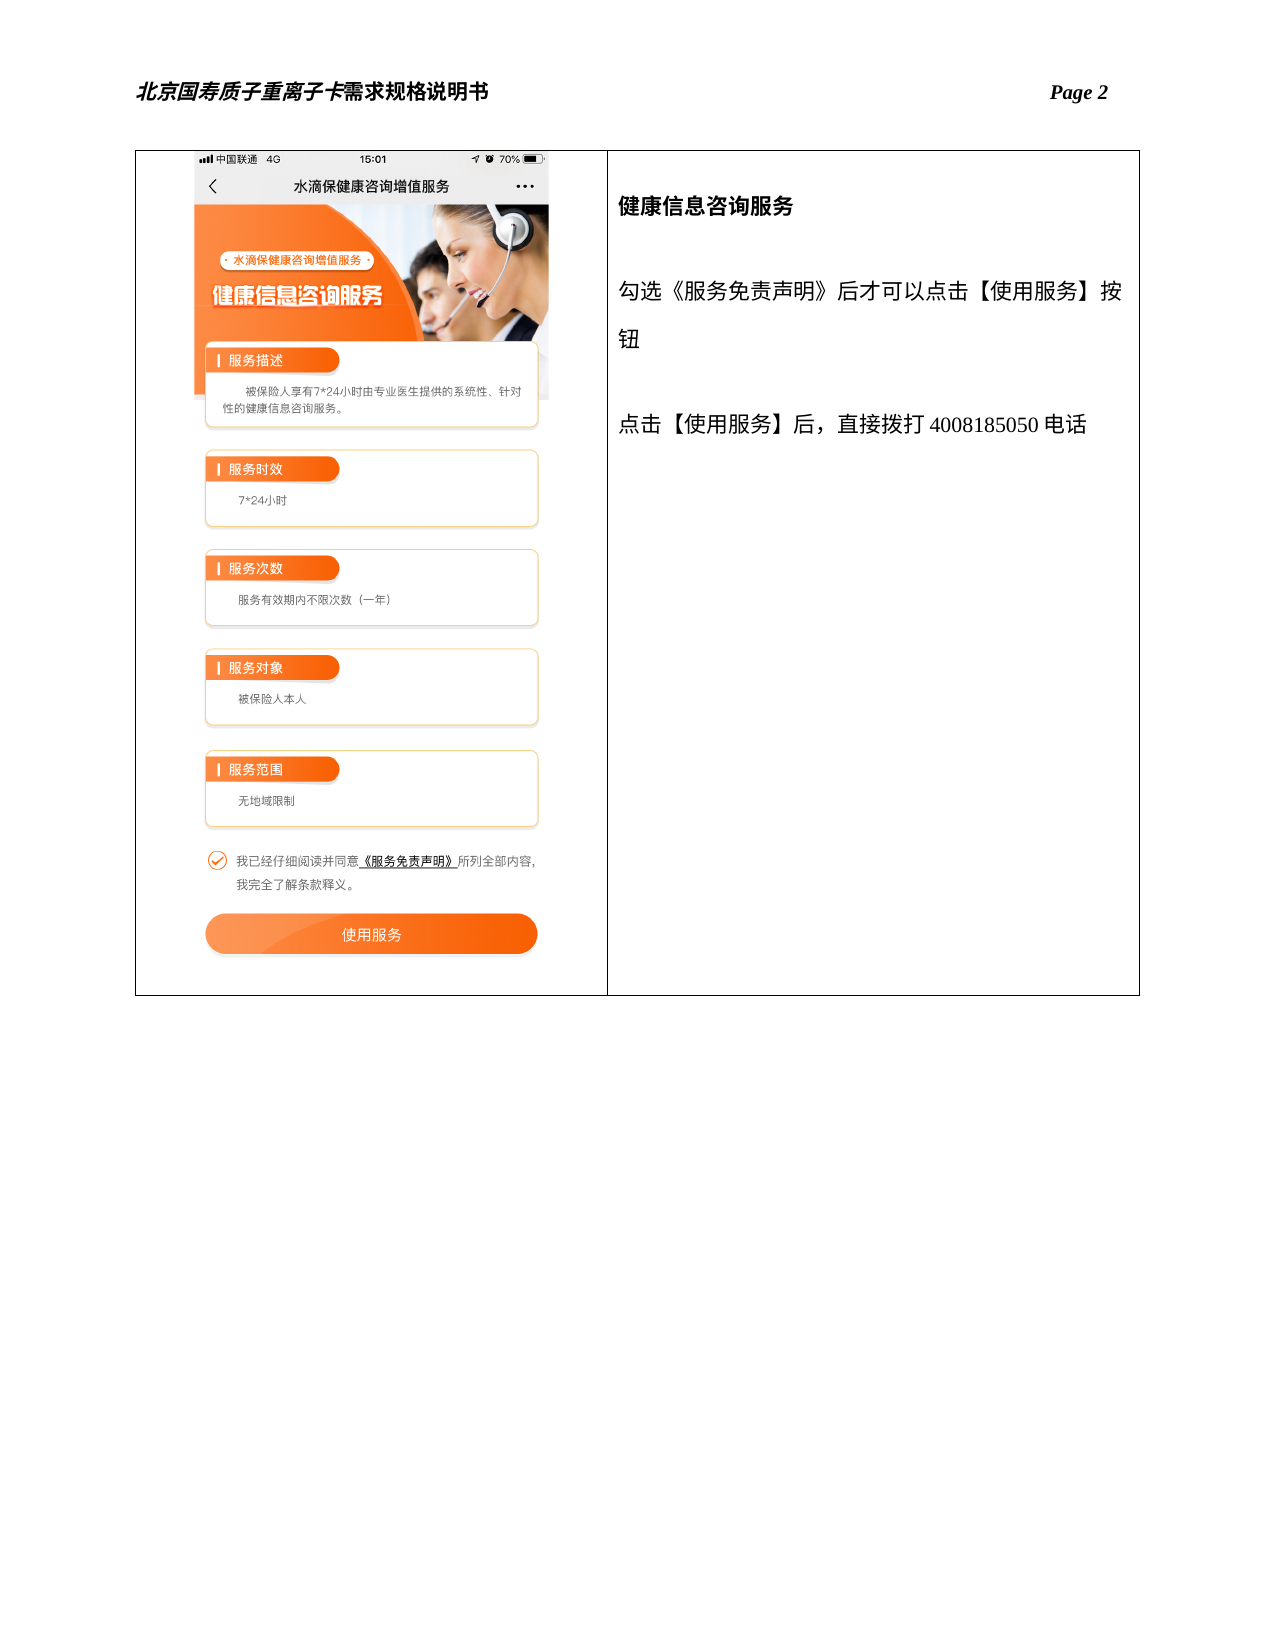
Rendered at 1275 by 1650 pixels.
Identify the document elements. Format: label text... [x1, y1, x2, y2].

picture [194, 151, 549, 983]
table_cell 健康信息咨询服务 勾选《服务免责声明》后才可以点击【使用服务】按钮 点击【使用服务】后，直接拨打4008185050电话 [608, 151, 1139, 995]
table_cell [136, 151, 607, 995]
